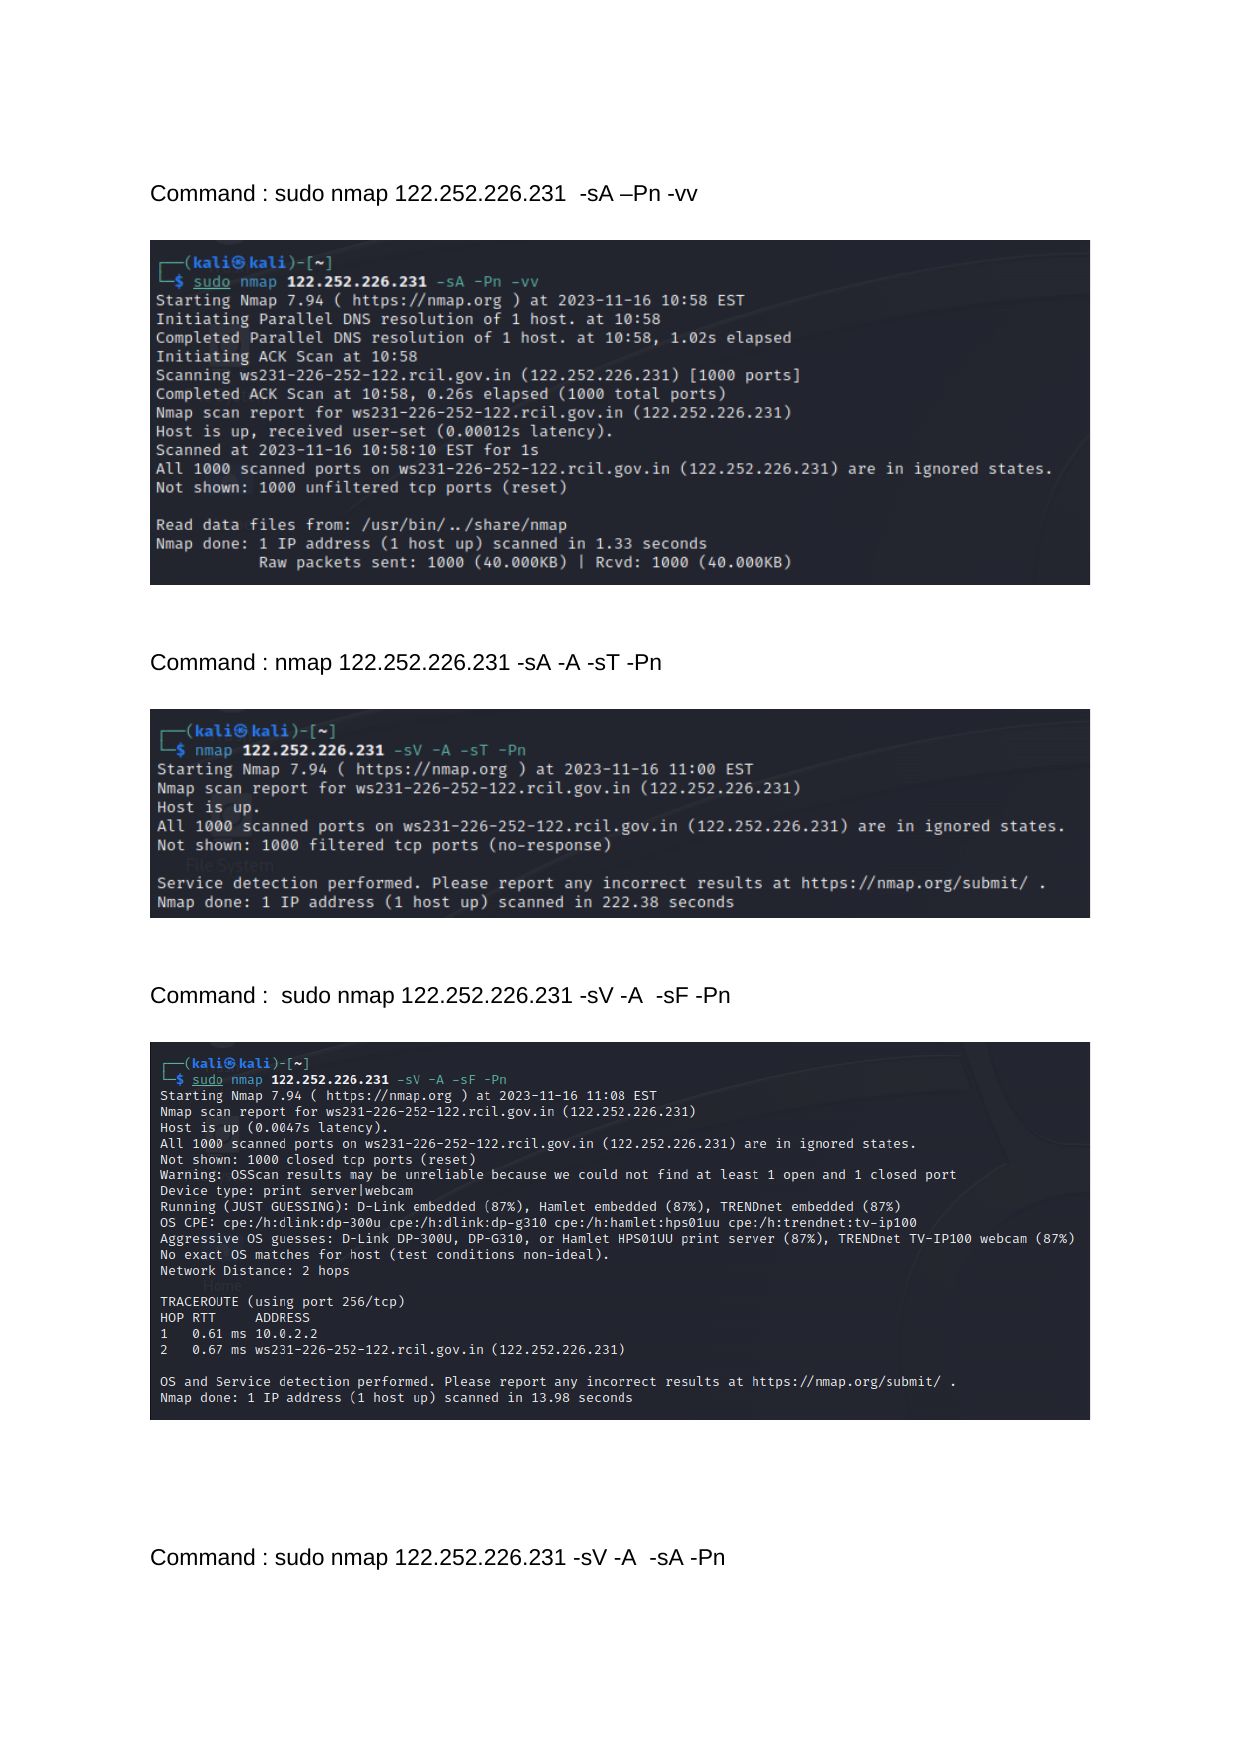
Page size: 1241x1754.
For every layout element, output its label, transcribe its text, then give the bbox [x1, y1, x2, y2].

picture [150, 1042, 1091, 1420]
text Command : sudo nmap 122.252.226.231 -sV -A -sA -Pn [150, 1544, 1090, 1570]
text Command : nmap 122.252.226.231 -sA -A -sT -Pn [150, 649, 1090, 675]
text Command : sudo nmap 122.252.226.231 -sA –Pn -vv [150, 180, 1090, 207]
text Command : sudo nmap 122.252.226.231 -sV -A -sF -Pn [150, 982, 1090, 1008]
picture [150, 240, 1091, 585]
picture [150, 709, 1091, 918]
